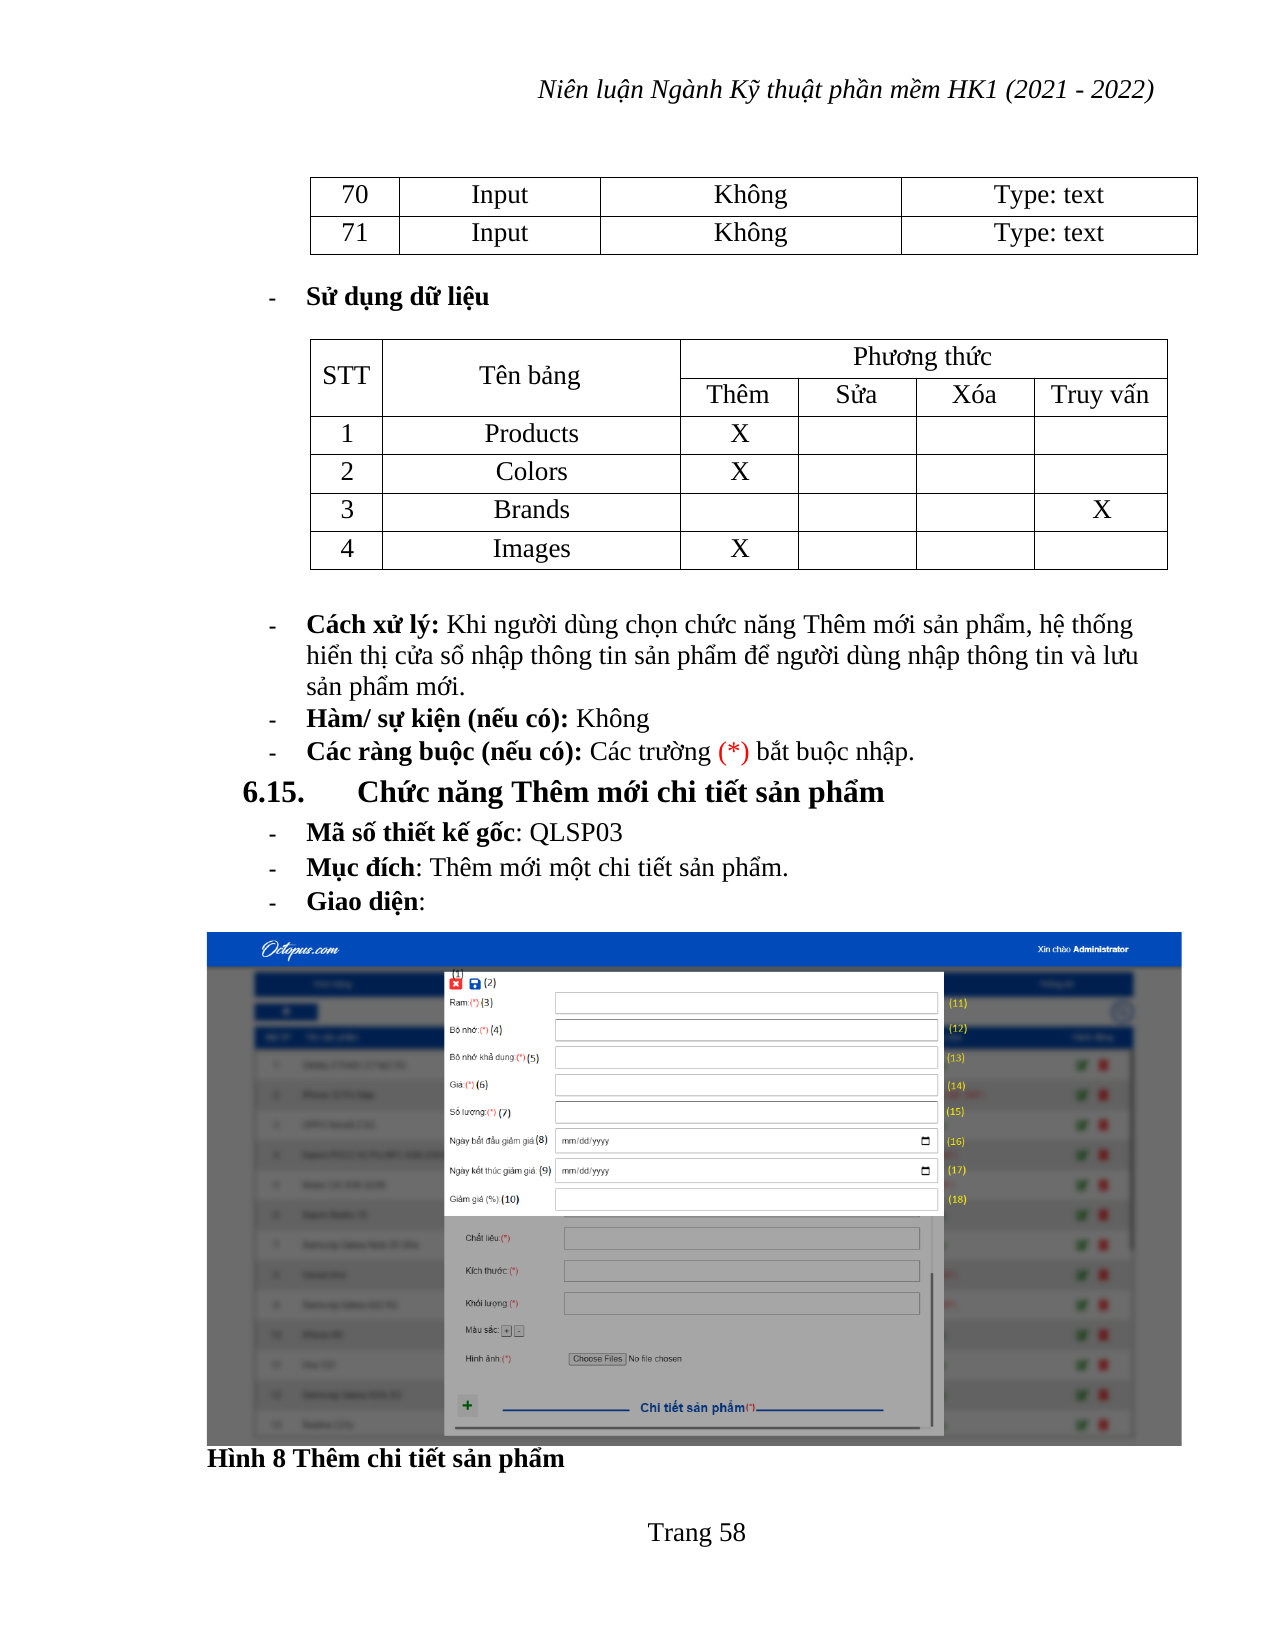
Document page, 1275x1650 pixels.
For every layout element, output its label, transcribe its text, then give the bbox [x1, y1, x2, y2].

list Cách xử lý: Khi người dùng chọn chức năng Thêm mới sản phẩm, hệ thống hiển thị cửa sổ nhập thông tin sản phẩm để người dùng nhập thông tin và lưu sản phẩm mới. [268, 608, 1157, 701]
table_cell 1 [311, 417, 382, 454]
table_cell [681, 494, 798, 531]
table_cell Xóa [917, 379, 1034, 416]
table_cell Colors [383, 455, 680, 492]
table_header Phương thức [799, 340, 1035, 377]
table_cell Input [400, 217, 600, 254]
table_cell 71 [311, 217, 399, 254]
table_cell Type: text [902, 217, 1197, 254]
list Giao diện: [268, 885, 1157, 916]
table_cell Products [383, 417, 680, 454]
table_header [681, 340, 798, 377]
table_cell [799, 494, 916, 531]
table_cell X [681, 455, 798, 492]
list Mục đích: Thêm mới một chi tiết sản phẩm. [268, 851, 1157, 882]
table_cell [1035, 417, 1167, 454]
table_cell [799, 532, 916, 569]
table_header STT [311, 340, 382, 416]
table_cell Thêm [681, 379, 798, 416]
table_header Tên bảng [383, 340, 680, 416]
subtitle Chức năng Thêm mới chi tiết sản phẩm [236, 773, 1157, 809]
table_cell X [1035, 494, 1167, 531]
list Hàm/ sự kiện (nếu có): Không [268, 702, 1157, 733]
table_cell [1035, 532, 1167, 569]
list Mã số thiết kế gốc: QLSP03 [268, 816, 1157, 848]
table_cell 70 [311, 178, 399, 216]
table_cell [917, 532, 1034, 569]
picture [206, 932, 1182, 1446]
table_cell [1035, 455, 1167, 492]
table_cell Không [601, 217, 901, 254]
table_cell 4 [311, 532, 382, 569]
table_cell Images [383, 532, 680, 569]
table_cell [917, 455, 1034, 492]
list Sử dụng dữ liệu [268, 280, 1157, 311]
text Hình 8 Thêm chi tiết sản phẩm [207, 1447, 1157, 1472]
table_cell 2 [311, 455, 382, 492]
table_header [1035, 340, 1167, 377]
table_cell [799, 455, 916, 492]
table_cell X [681, 417, 798, 454]
table_cell Type: text [902, 178, 1197, 216]
table_cell Truy vấn [1035, 379, 1167, 416]
table_cell Input [400, 178, 600, 216]
table_cell Không [601, 178, 901, 216]
table_cell X [681, 532, 798, 569]
table_cell [917, 417, 1034, 454]
table_cell [917, 494, 1034, 531]
table_cell Brands [383, 494, 680, 531]
list Các ràng buộc (nếu có): Các trường (*) bắt buộc nhập. [268, 735, 1157, 766]
table_cell [799, 417, 916, 454]
table_cell Sửa [799, 379, 916, 416]
table_cell 3 [311, 494, 382, 531]
